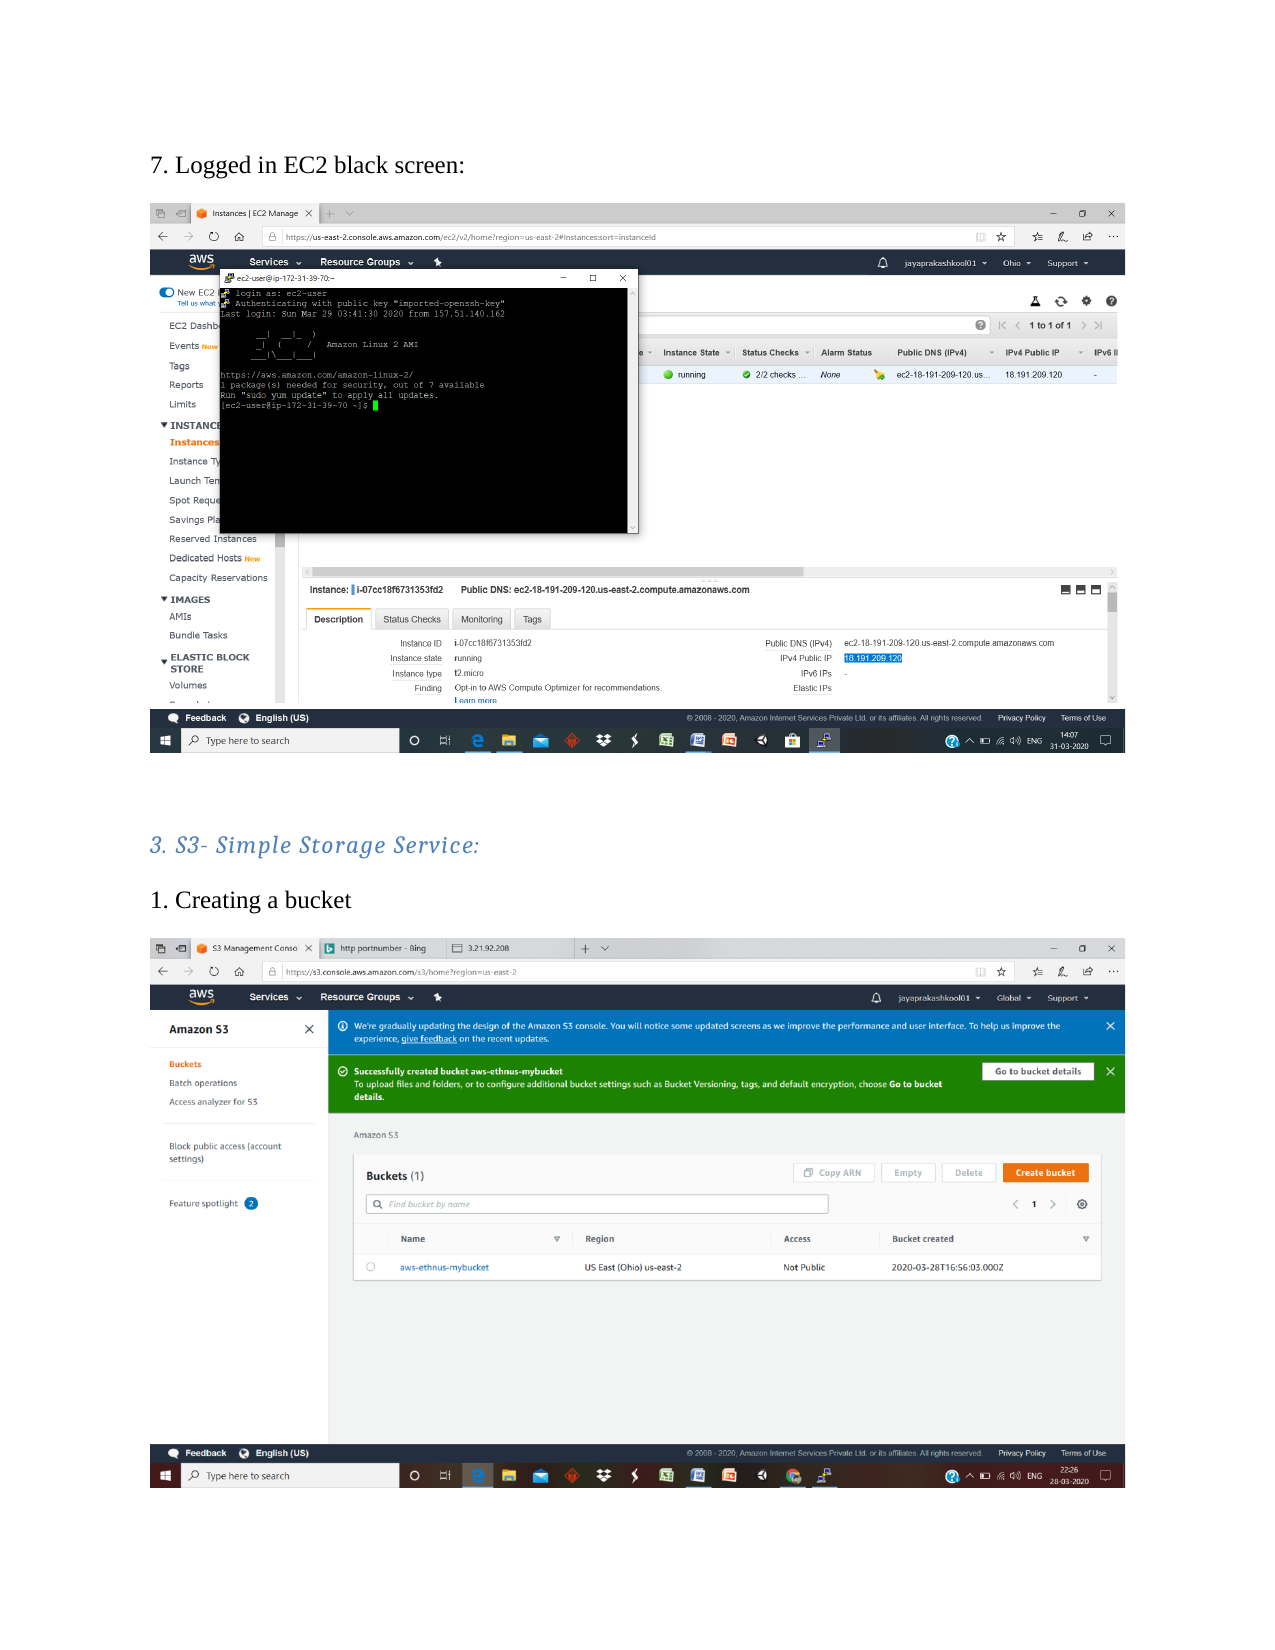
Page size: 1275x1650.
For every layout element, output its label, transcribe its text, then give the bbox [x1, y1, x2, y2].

subtitle 3. S3- Simple Storage Service: [150, 831, 1125, 860]
picture [150, 203, 1125, 753]
picture [150, 938, 1125, 1488]
text 7. Logged in EC2 black screen: [150, 150, 1125, 179]
text 1. Creating a bucket [150, 885, 1125, 914]
